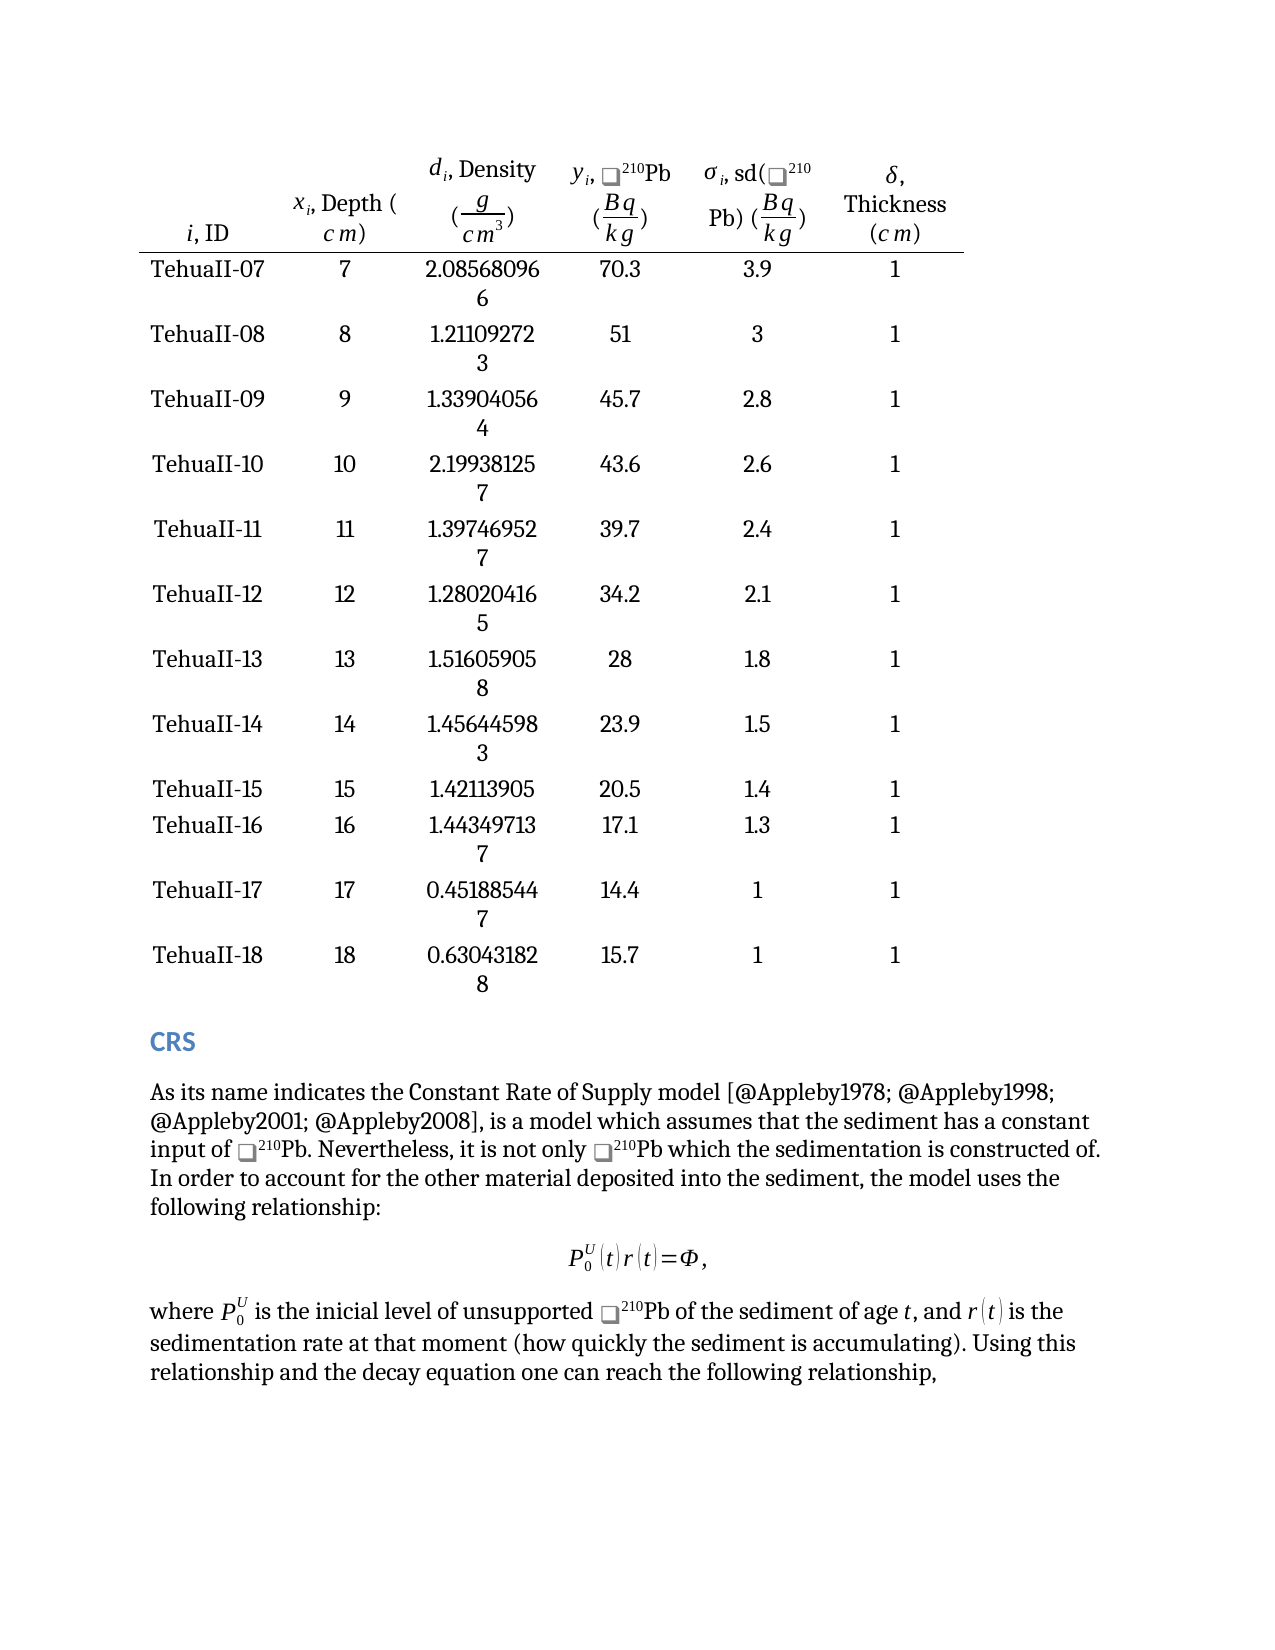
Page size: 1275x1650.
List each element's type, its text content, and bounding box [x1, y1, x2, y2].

table_cell 9 [276, 381, 414, 446]
table_cell 34.2 [551, 576, 689, 641]
table_header , Thickness () [826, 150, 964, 251]
table_cell 2.6 [689, 446, 826, 511]
table_cell 1 [826, 316, 964, 381]
table_cell 0.451885447 [414, 873, 551, 938]
table_cell 1.8 [689, 641, 826, 706]
table_cell TehuaII-10 [139, 446, 276, 511]
table_cell TehuaII-16 [139, 808, 276, 873]
table_cell 3.9 [689, 253, 826, 316]
table_cell 1.211092723 [414, 316, 551, 381]
table_cell 1.280204165 [414, 576, 551, 641]
table_cell 1.4 [689, 771, 826, 808]
table_cell 1.397469527 [414, 511, 551, 576]
table_cell 15.7 [551, 938, 689, 1003]
table_cell 11 [276, 511, 414, 576]
table_cell 2.8 [689, 381, 826, 446]
table_cell 1 [826, 808, 964, 873]
table_cell TehuaII-18 [139, 938, 276, 1003]
table_cell 1.3 [689, 808, 826, 873]
table_cell 1 [826, 576, 964, 641]
text where is the inicial level of unsupported Pb of the sediment of age , and is the sedimentation rate at that moment (how quickly the sediment is accumulating). Using this relationship and the decay equation one can reach the following relationship, [150, 1294, 1125, 1386]
table_cell 14 [276, 706, 414, 771]
table_cell 1.456445983 [414, 706, 551, 771]
table_cell 18 [276, 938, 414, 1003]
table_cell 2.199381257 [414, 446, 551, 511]
table_cell 16 [276, 808, 414, 873]
table_header , Pb () [551, 150, 689, 251]
table_cell 28 [551, 641, 689, 706]
table_cell 1 [826, 511, 964, 576]
table_cell 39.7 [551, 511, 689, 576]
table_cell 23.9 [551, 706, 689, 771]
table_cell TehuaII-12 [139, 576, 276, 641]
table_cell 14.4 [551, 873, 689, 938]
table_cell 2.085680966 [414, 253, 551, 316]
table_header , sd(Pb) () [689, 150, 826, 251]
table_cell 8 [276, 316, 414, 381]
table_cell 1.42113905 [414, 771, 551, 808]
text As its name indicates the Constant Rate of Supply model [@Appleby1978; @Appleby1998; @Appleby2001; @Appleby2008], is a model which assumes that the sediment has a constant input of Pb. Nevertheless, it is not only Pb which the sedimentation is constructed of. In order to account for the other material deposited into the sediment, the model uses the following relationship: [150, 1078, 1125, 1222]
table_cell 1.516059058 [414, 641, 551, 706]
table_header , Depth () [276, 150, 414, 251]
table_cell 2.4 [689, 511, 826, 576]
table_header , Density () [414, 150, 551, 251]
table_cell 20.5 [551, 771, 689, 808]
subtitle CRS [150, 1023, 1125, 1059]
table_cell 45.7 [551, 381, 689, 446]
table_cell 1.443497137 [414, 808, 551, 873]
table_cell TehuaII-15 [139, 771, 276, 808]
table_cell 10 [276, 446, 414, 511]
table_cell 51 [551, 316, 689, 381]
table_cell TehuaII-13 [139, 641, 276, 706]
table_cell 15 [276, 771, 414, 808]
table_cell TehuaII-11 [139, 511, 276, 576]
table_cell 1 [826, 706, 964, 771]
table_cell 12 [276, 576, 414, 641]
table_cell 2.1 [689, 576, 826, 641]
table_cell 1 [826, 873, 964, 938]
table_cell 1 [826, 253, 964, 316]
table_cell 17 [276, 873, 414, 938]
table_cell 1 [689, 873, 826, 938]
table_cell 70.3 [551, 253, 689, 316]
table_cell 1 [826, 381, 964, 446]
table_cell 7 [276, 253, 414, 316]
table_cell 1 [689, 938, 826, 1003]
table_cell 1.339040564 [414, 381, 551, 446]
table_cell TehuaII-08 [139, 316, 276, 381]
table_cell 17.1 [551, 808, 689, 873]
table_cell TehuaII-17 [139, 873, 276, 938]
table_cell TehuaII-09 [139, 381, 276, 446]
table_cell TehuaII-14 [139, 706, 276, 771]
table_cell 0.630431828 [414, 938, 551, 1003]
table_cell 1 [826, 641, 964, 706]
table_cell 3 [689, 316, 826, 381]
table_cell 1 [826, 446, 964, 511]
table_cell 1 [826, 938, 964, 1003]
table_cell 1.5 [689, 706, 826, 771]
table_header , ID [139, 150, 276, 251]
table_cell TehuaII-07 [139, 253, 276, 316]
table_cell 1 [826, 771, 964, 808]
table_cell 43.6 [551, 446, 689, 511]
table_cell 13 [276, 641, 414, 706]
